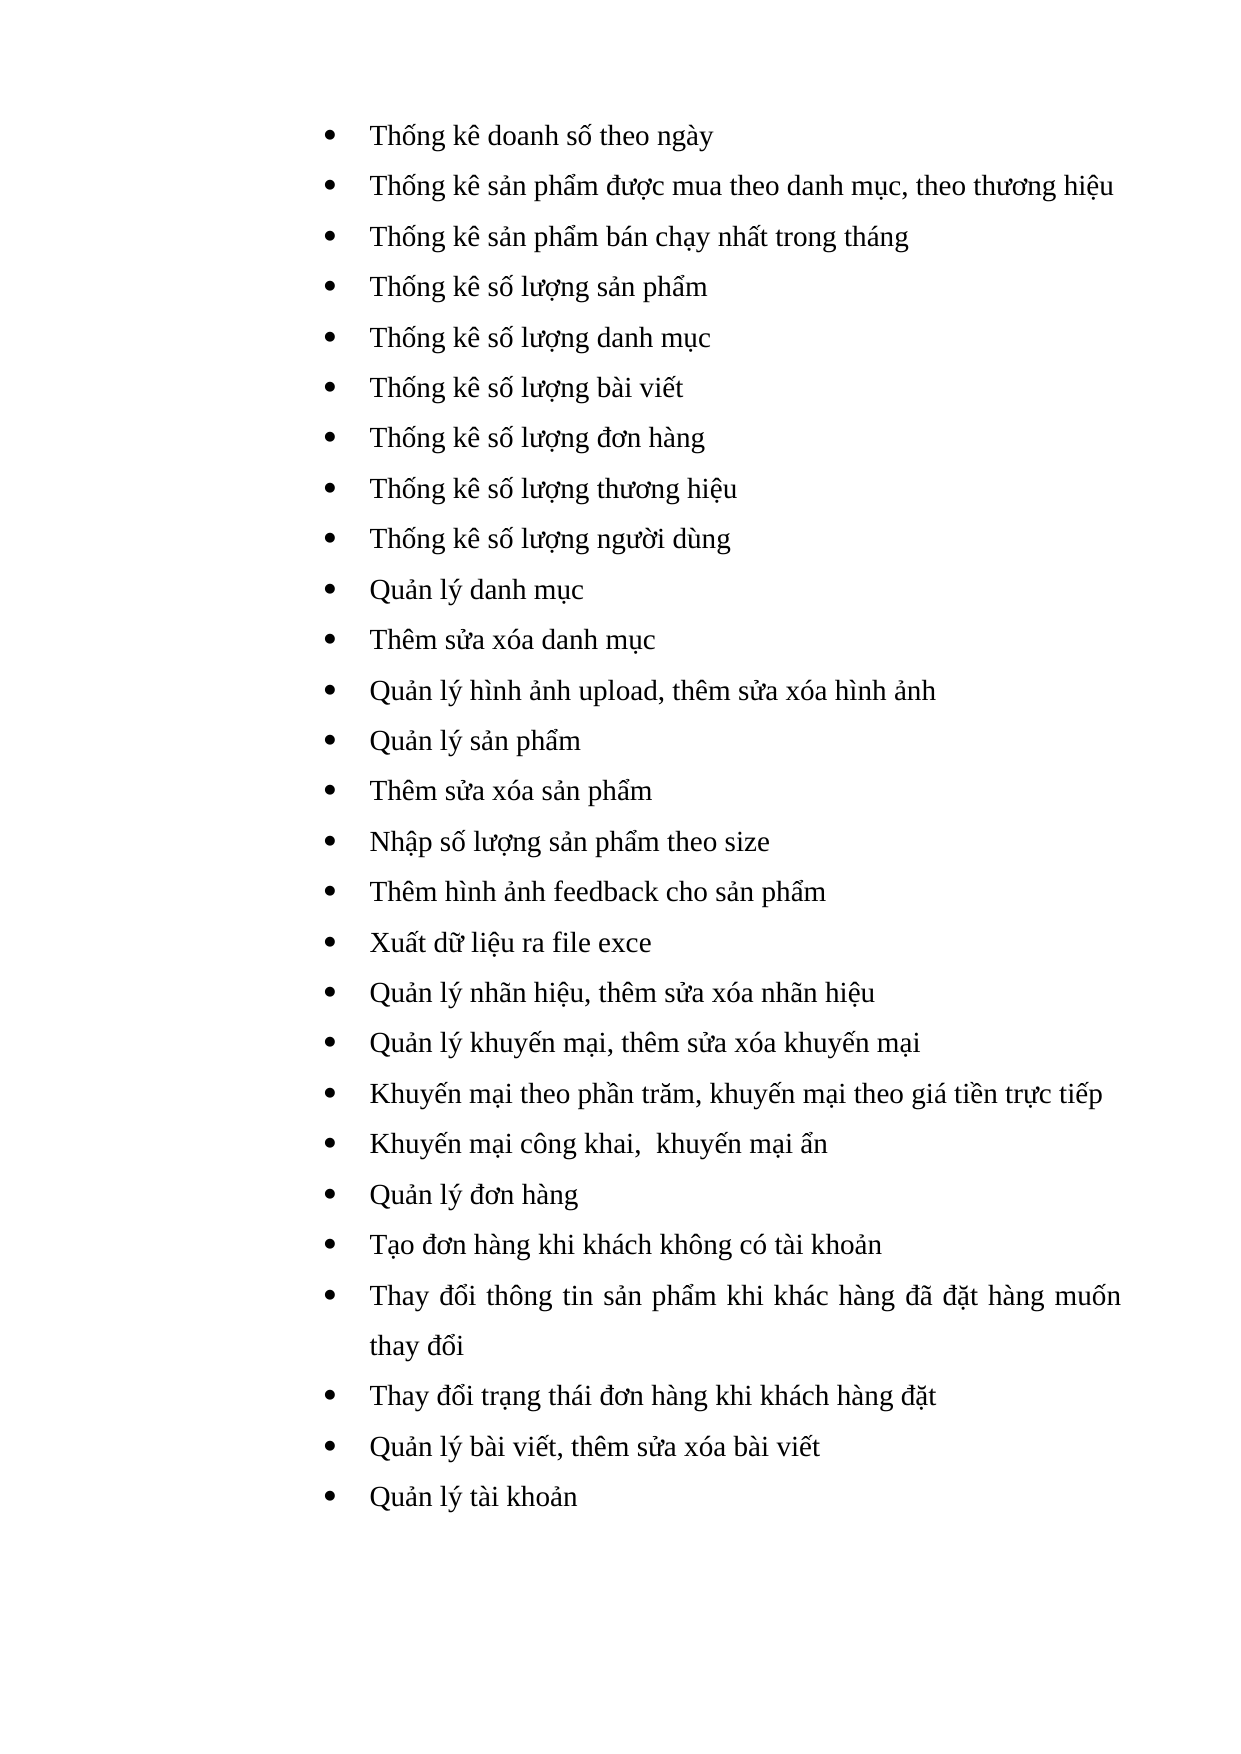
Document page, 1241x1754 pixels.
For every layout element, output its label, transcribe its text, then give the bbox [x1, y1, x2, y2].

list Thống kê số lượng người dùng [325, 521, 1122, 555]
list Nhập số lượng sản phẩm theo size [325, 824, 1122, 858]
list Khuyến mại theo phần trăm, khuyến mại theo giá tiền trực tiếp [325, 1076, 1122, 1110]
list Quản lý danh mục [325, 572, 1122, 606]
list Xuất dữ liệu ra file exce [325, 925, 1122, 958]
list Thống kê số lượng thương hiệu [325, 471, 1122, 505]
list Thống kê sản phẩm bán chạy nhất trong tháng [325, 219, 1122, 253]
list Thống kê doanh số theo ngày [325, 118, 1122, 152]
list Quản lý hình ảnh upload, thêm sửa xóa hình ảnh [325, 673, 1122, 706]
list Thống kê số lượng danh mục [325, 320, 1122, 353]
list Quản lý bài viết, thêm sửa xóa bài viết [325, 1429, 1122, 1462]
list Thay đổi trạng thái đơn hàng khi khách hàng đặt [325, 1378, 1122, 1412]
list Quản lý khuyến mại, thêm sửa xóa khuyến mại [325, 1026, 1122, 1059]
list Quản lý nhãn hiệu, thêm sửa xóa nhãn hiệu [325, 975, 1122, 1009]
list Thêm hình ảnh feedback cho sản phẩm [325, 874, 1122, 908]
list Thêm sửa xóa sản phẩm [325, 773, 1122, 807]
list Thống kê số lượng sản phẩm [325, 269, 1122, 303]
list Quản lý tài khoản [325, 1479, 1122, 1513]
list Thống kê số lượng đơn hàng [325, 421, 1122, 454]
list Tạo đơn hàng khi khách không có tài khoản [325, 1227, 1122, 1261]
list Khuyến mại công khai, khuyến mại ẩn [325, 1126, 1122, 1160]
list Thêm sửa xóa danh mục [325, 622, 1122, 656]
list Thay đổi thông tin sản phẩm khi khác hàng đã đặt hàng muốn thay đổi [325, 1278, 1122, 1362]
list Thống kê số lượng bài viết [325, 370, 1122, 404]
list Quản lý sản phẩm [325, 723, 1122, 757]
list Quản lý đơn hàng [325, 1177, 1122, 1211]
list Thống kê sản phẩm được mua theo danh mục, theo thương hiệu [325, 168, 1122, 202]
